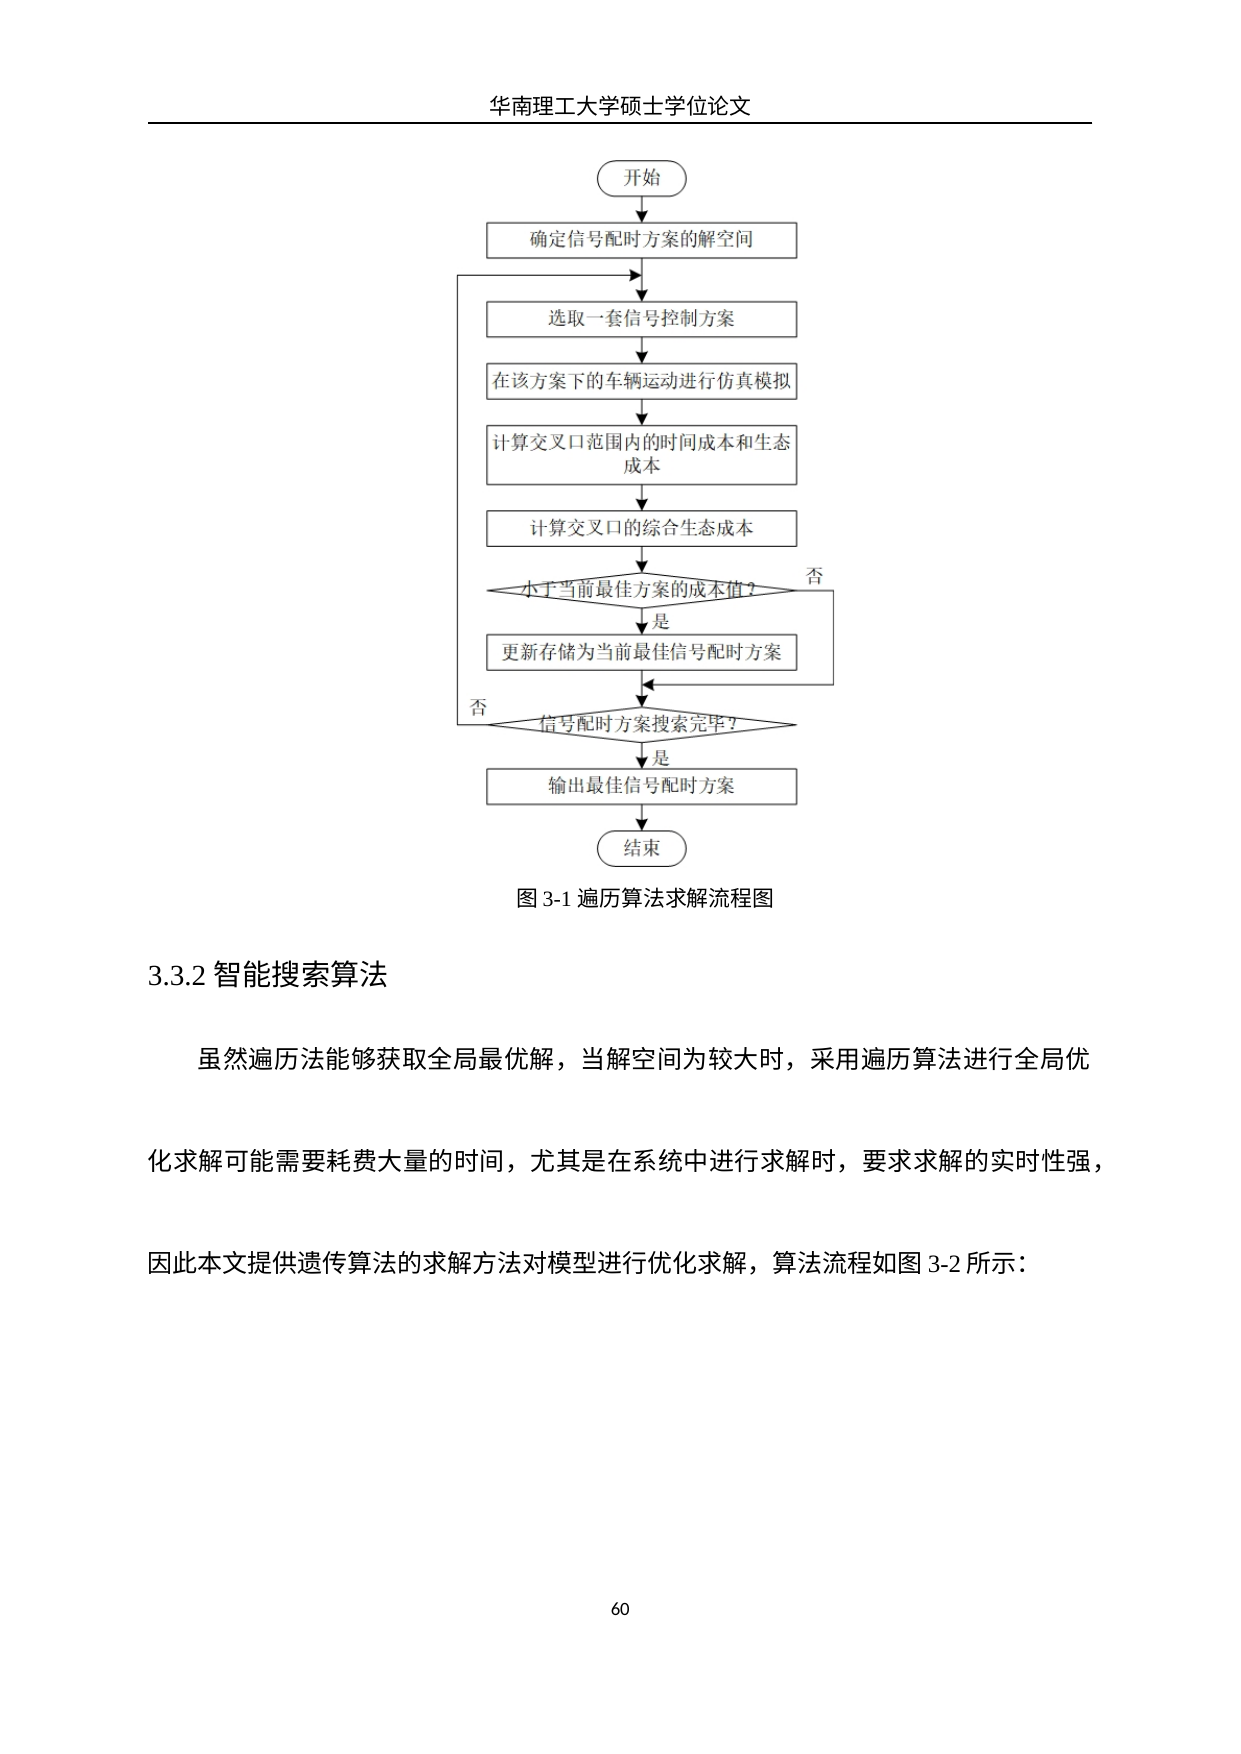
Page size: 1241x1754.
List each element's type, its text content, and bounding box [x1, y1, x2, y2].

subtitle 3.3.2 智能搜索算法 [148, 938, 1092, 1006]
picture [456, 159, 835, 868]
text 图3-1 遍历算法求解流程图 [148, 880, 1092, 914]
text 虽然遍历法能够获取全局最优解，当解空间为较大时，采用遍历算法进行全局优化求解可能需要耗费大量的时间，尤其是在系统中进行求解时，要求求解的实时性强，因此本文提供遗传算法的求解方法对模型进行优化求解，算法流程如图3-2所示： [148, 1023, 1092, 1295]
